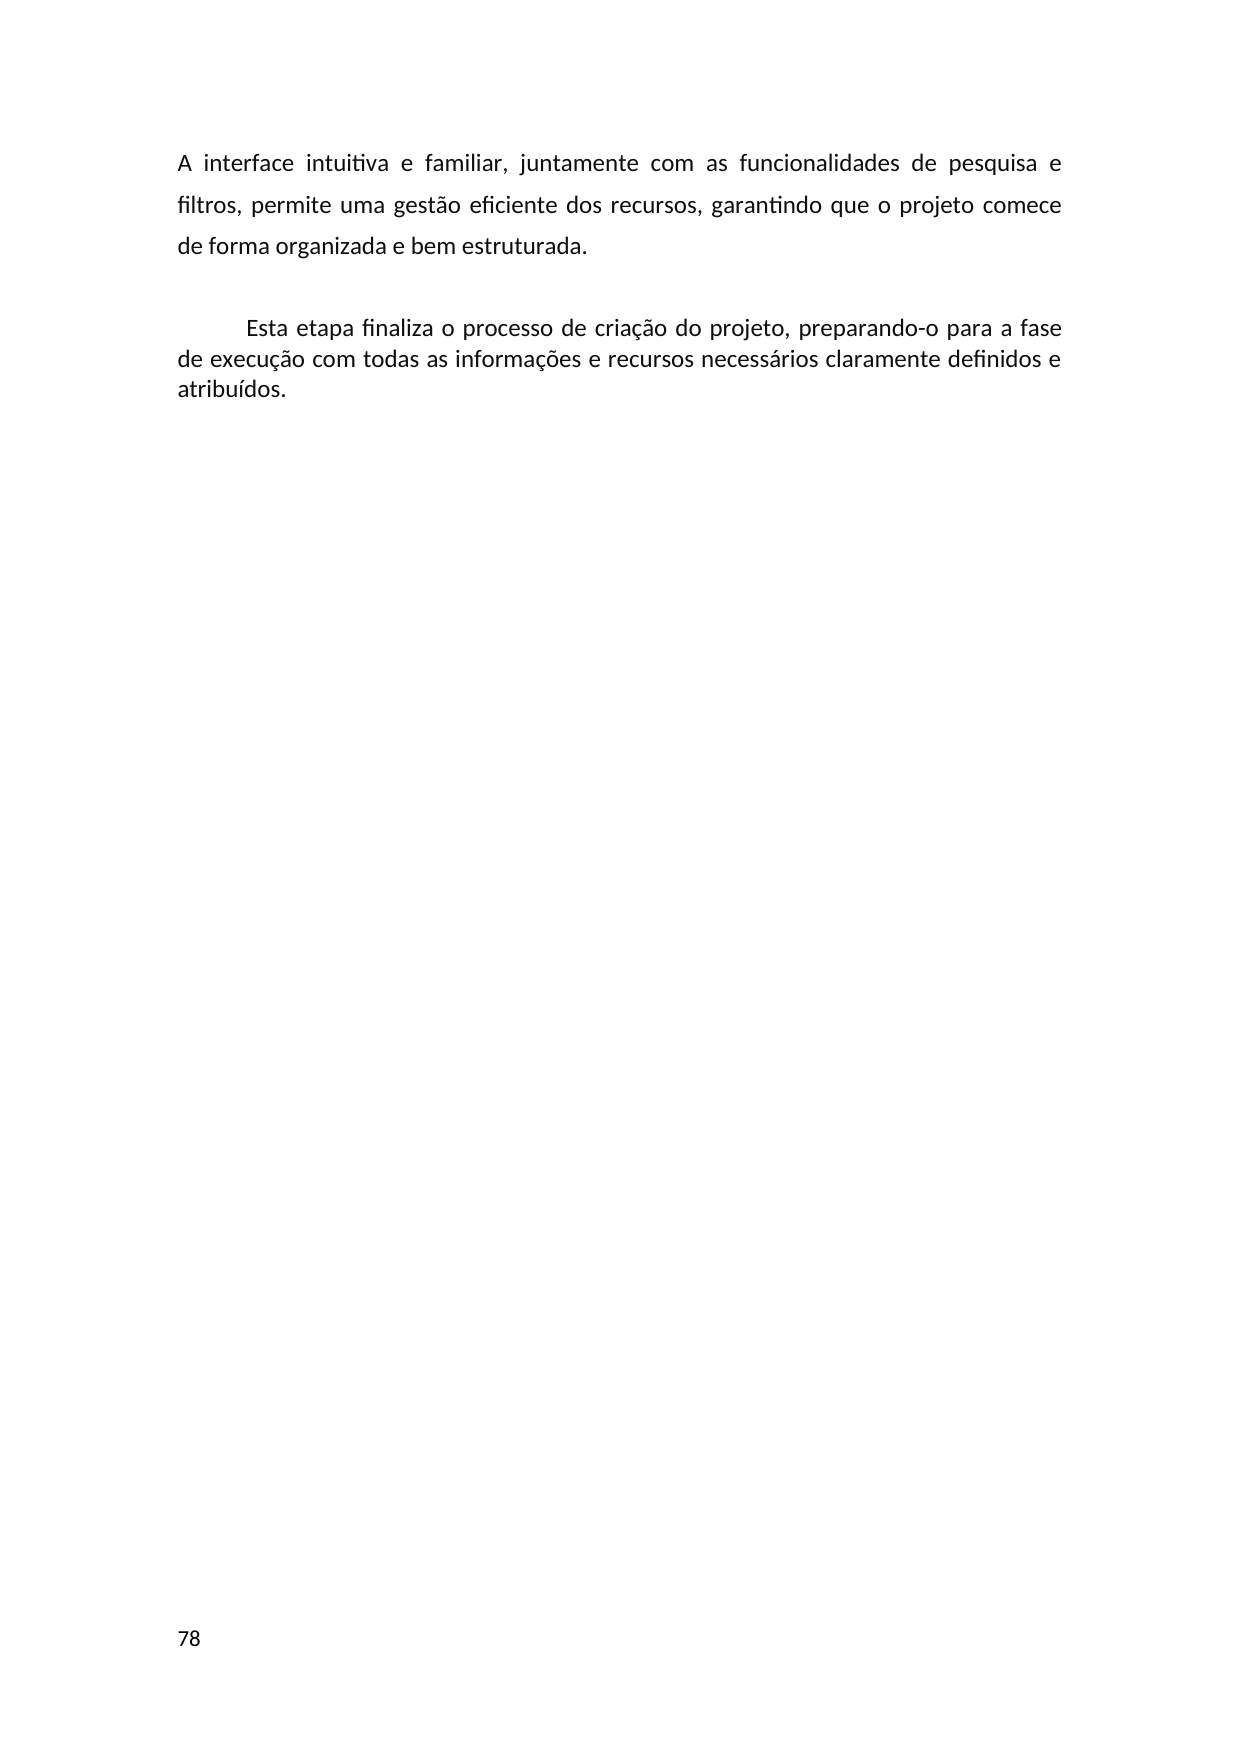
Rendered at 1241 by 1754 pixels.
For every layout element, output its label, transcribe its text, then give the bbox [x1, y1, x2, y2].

text Esta etapa finaliza o processo de criação do projeto, preparando-o para a fase de execução com todas as informações e recursos necessários claramente definidos e atribuídos. [177, 312, 1063, 404]
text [177, 148, 1063, 260]
